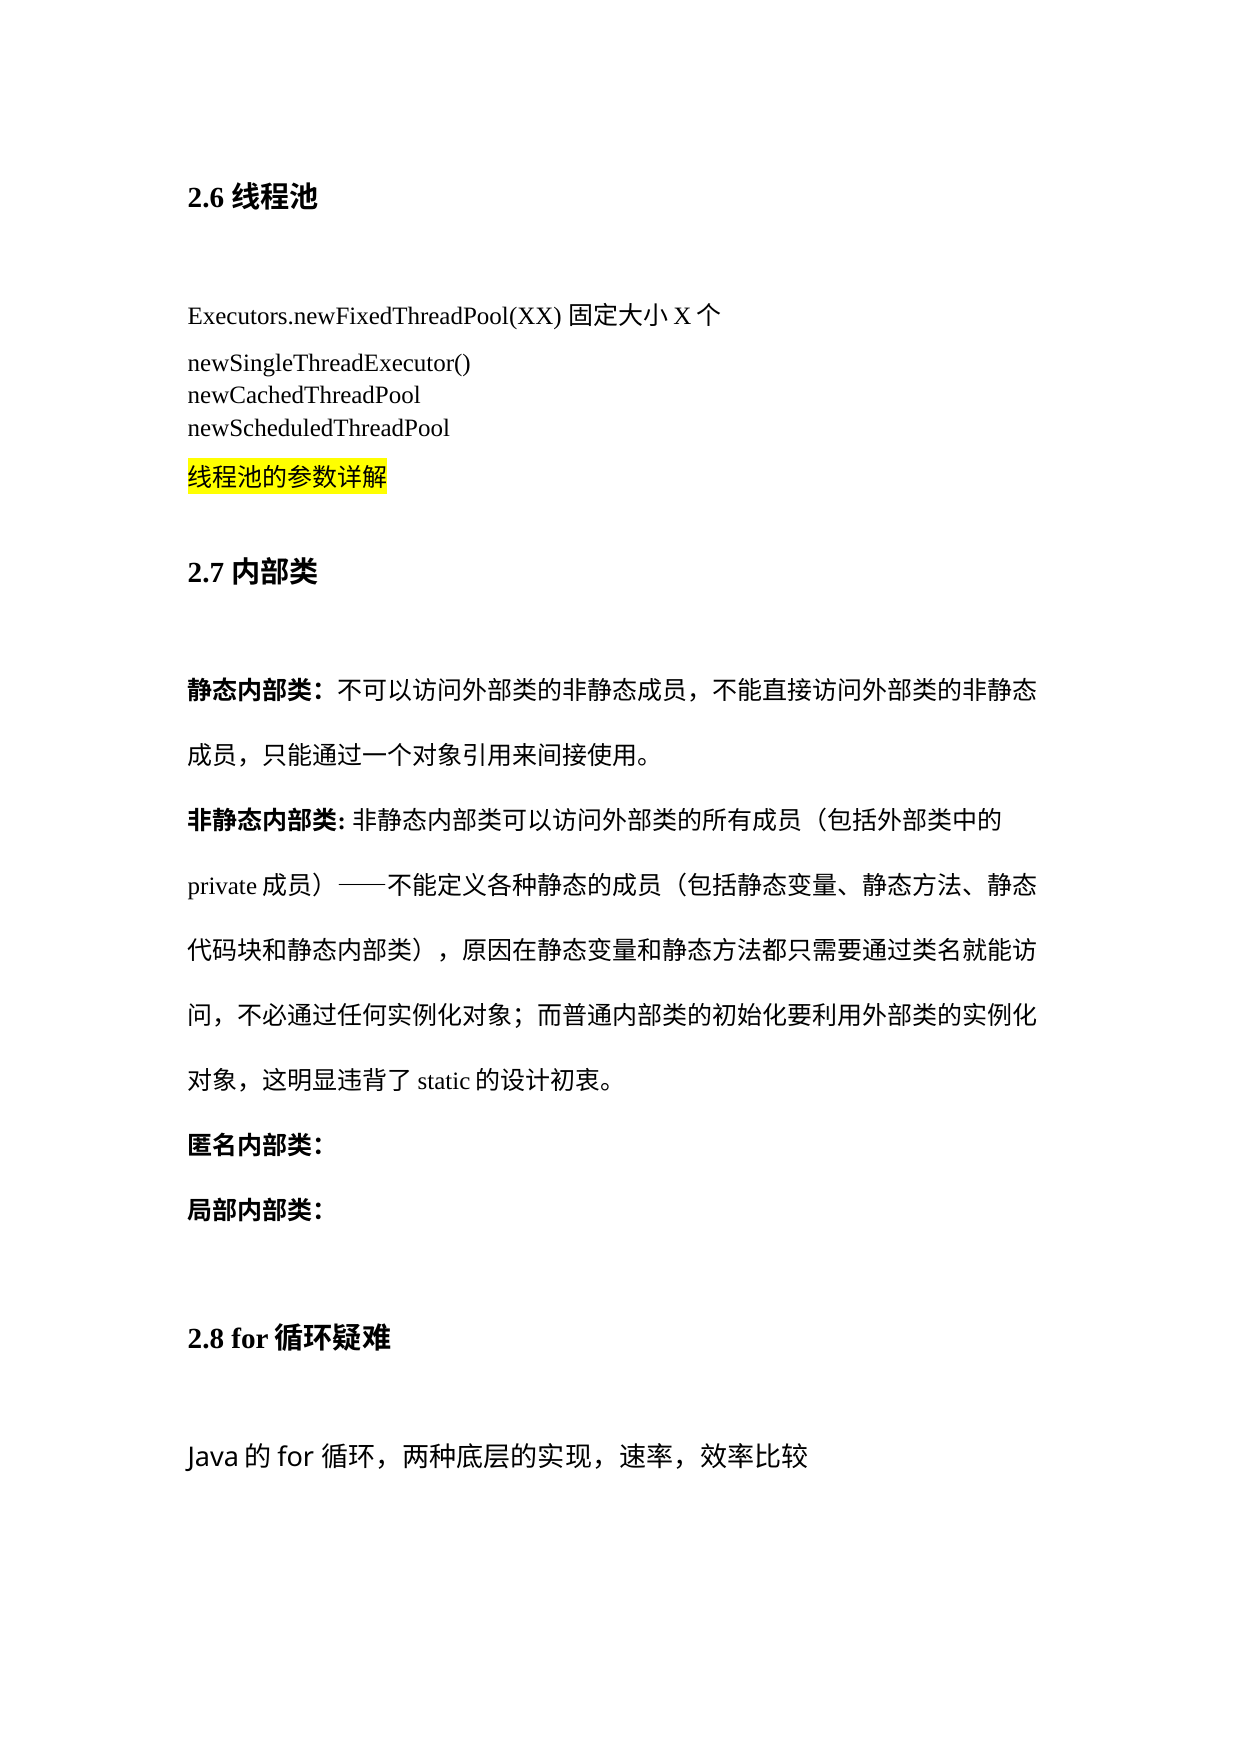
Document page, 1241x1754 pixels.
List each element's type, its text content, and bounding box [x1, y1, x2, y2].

text 局部内部类： [187, 1176, 1053, 1241]
subtitle 2.7 内部类 [187, 537, 1053, 602]
text 静态内部类：不可以访问外部类的非静态成员，不能直接访问外部类的非静态成员，只能通过一个对象引用来间接使用。 [187, 656, 1053, 786]
text newCachedThreadPool [187, 378, 1053, 411]
subtitle 2.8 for循环疑难 [187, 1303, 1053, 1368]
text 匿名内部类： [187, 1111, 1053, 1176]
subtitle 2.6 线程池 [187, 162, 1053, 227]
text 非静态内部类: 非静态内部类可以访问外部类的所有成员（包括外部类中的private成员）——不能定义各种静态的成员（包括静态变量、静态方法、静态代码块和静态内部类），原因在静态变量和静态方法都只需要通过类名就能访问，不必通过任何实例化对象；而普通内部类的初始化要利用外部类的实例化对象，这明显违背了static的设计初衷。 [187, 786, 1053, 1111]
text Executors.newFixedThreadPool(XX) 固定大小X个 [187, 281, 1053, 346]
text newScheduledThreadPool [187, 411, 1053, 443]
text 线程池的参数详解 [187, 443, 1053, 508]
text newSingleThreadExecutor() [187, 346, 1053, 378]
text Java的for 循环，两种底层的实现，速率，效率比较 [187, 1422, 1053, 1487]
